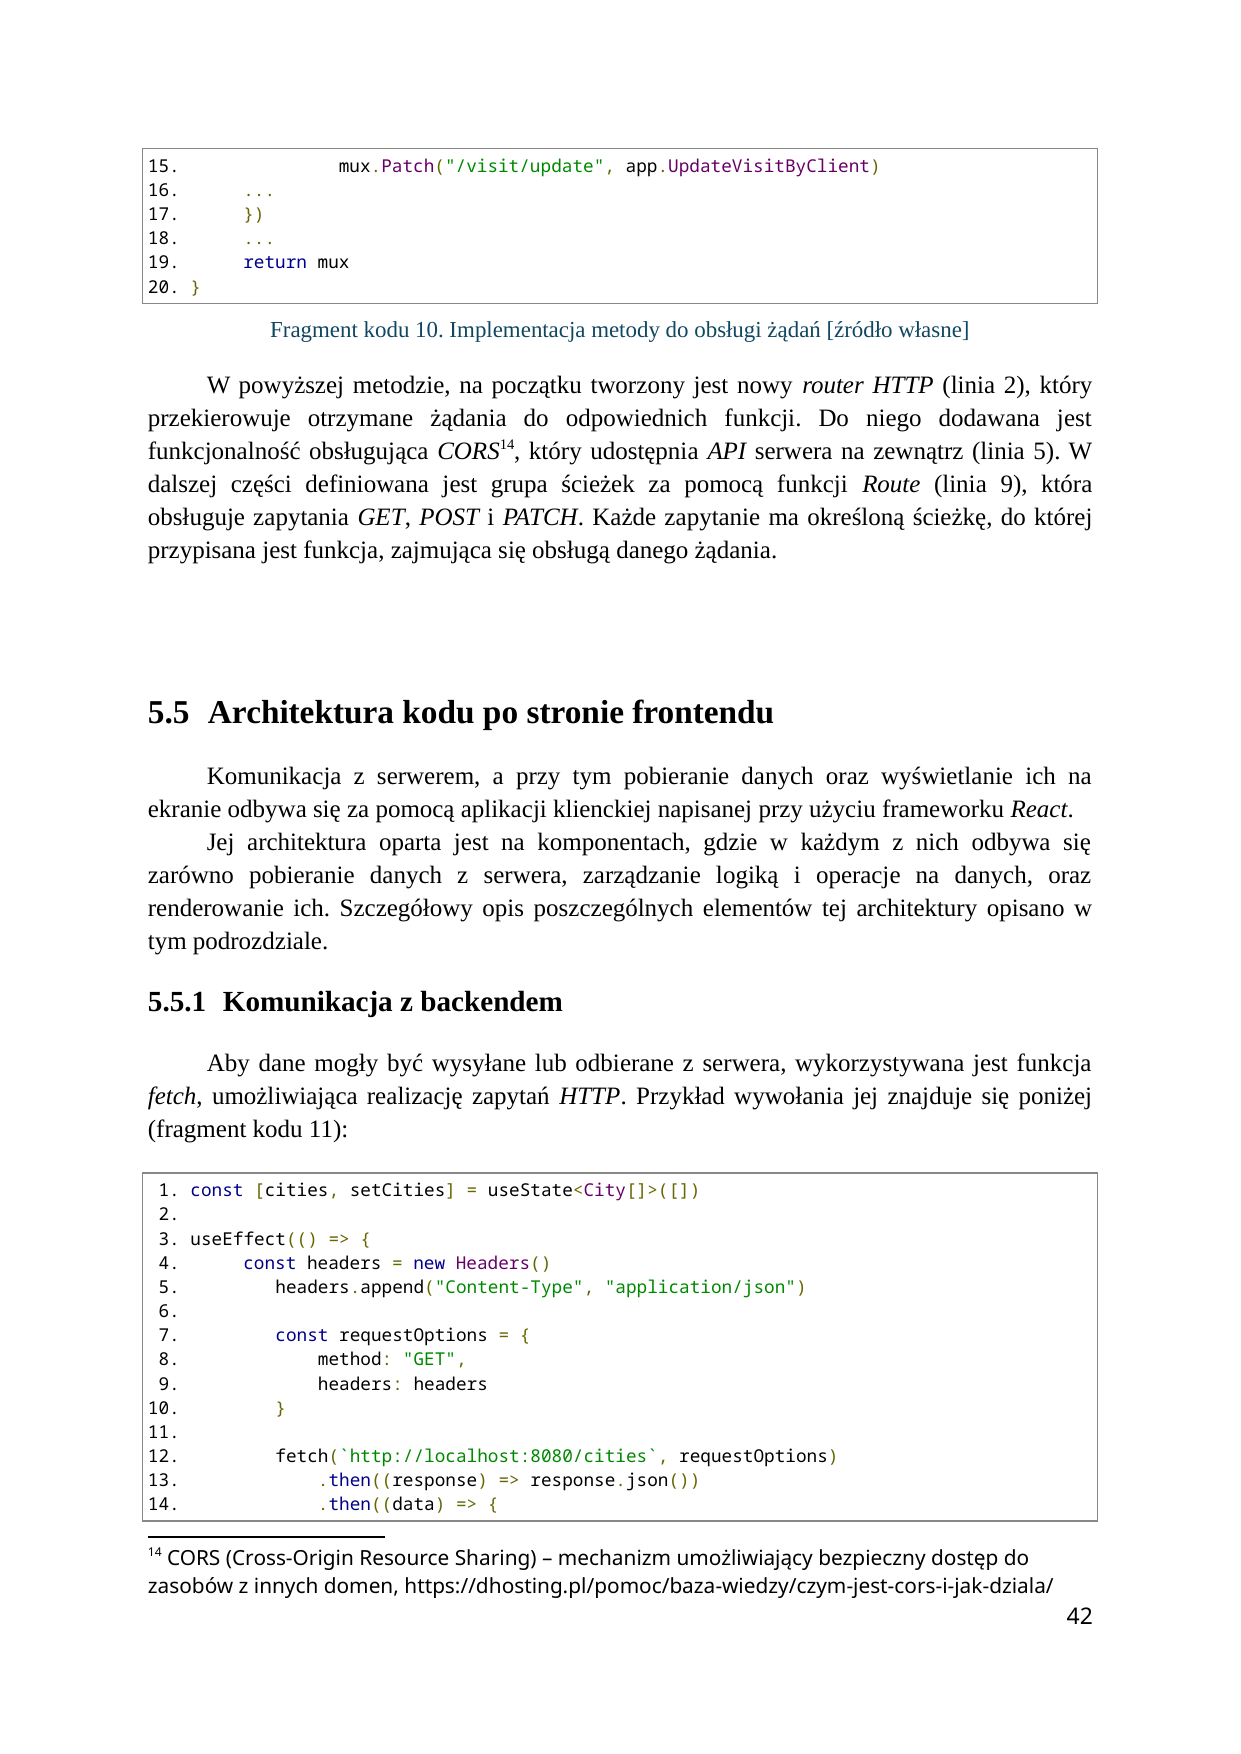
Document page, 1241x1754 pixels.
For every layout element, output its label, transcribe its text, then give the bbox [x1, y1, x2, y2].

text Aby dane mogły być wysyłane lub odbierane z serwera, wykorzystywana jest funkcja fetch, umożliwiająca realizację zapytań HTTP. Przykład wywołania jej znajduje się poniżej (fragment kodu 11): [148, 1048, 1093, 1143]
text 9. headers: headers [148, 1371, 1093, 1395]
text 6. [148, 1298, 1093, 1323]
text 2. [148, 1202, 1093, 1226]
text 11. [148, 1419, 1093, 1443]
text 7. const requestOptions = { [148, 1323, 1093, 1347]
text Jej architektura oparta jest na komponentach, gdzie w każdym z nich odbywa się zarówno pobieranie danych z serwera, zarządzanie logiką i operacje na danych, oraz renderowanie ich. Szczegółowy opis poszczególnych elementów tej architektury opisano w tym podrozdziale. [148, 827, 1093, 955]
text 13. .then((response) => response.json()) [148, 1468, 1093, 1486]
text 17. }) [148, 202, 1093, 226]
text Fragment kodu 10. Implementacja metody do obsługi żądań [źródło własne] [148, 317, 1093, 343]
text 4. const headers = new Headers() [148, 1250, 1093, 1274]
text 20. } [143, 268, 1097, 303]
text 3. useEffect(() => { [148, 1226, 1093, 1250]
text 10. } [148, 1395, 1093, 1419]
text W powyższej metodzie, na początku tworzony jest nowy router HTTP (linia 2), który przekierowuje otrzymane żądania do odpowiednich funkcji. Do niego dodawana jest funkcjonalność obsługująca CORS, który udostępnia API serwera na zewnątrz (linia 5). W dalszej części definiowana jest grupa ścieżek za pomocą funkcji Route (linia 9), która obsługuje zapytania GET, POST i PATCH. Każde zapytanie ma określoną ścieżkę, do której przypisana jest funkcja, zajmująca się obsługą danego żądania. [148, 370, 1093, 564]
text Komunikacja z serwerem, a przy tym pobieranie danych oraz wyświetlanie ich na ekranie odbywa się za pomocą aplikacji klienckiej napisanej przy użyciu frameworku React. [148, 761, 1093, 823]
subtitle Architektura kodu po stronie frontendu [148, 692, 1093, 731]
text 15. mux.Patch("/visit/update", app.UpdateVisitByClient) [143, 149, 1097, 177]
text 8. method: "GET", [148, 1347, 1093, 1371]
text 18. ... [148, 226, 1093, 250]
text 5. headers.append("Content-Type", "application/json") [148, 1274, 1093, 1298]
subtitle Komunikacja z backendem [148, 984, 1093, 1018]
text 1. const [cities, setCities] = useState<City[]>([]) [143, 1174, 1097, 1202]
text 16. ... [148, 177, 1093, 202]
text 14. .then((data) => { [143, 1486, 1097, 1520]
text 19. return mux [148, 250, 1093, 268]
text 12. fetch(`http://localhost:8080/cities`, requestOptions) [148, 1443, 1093, 1468]
